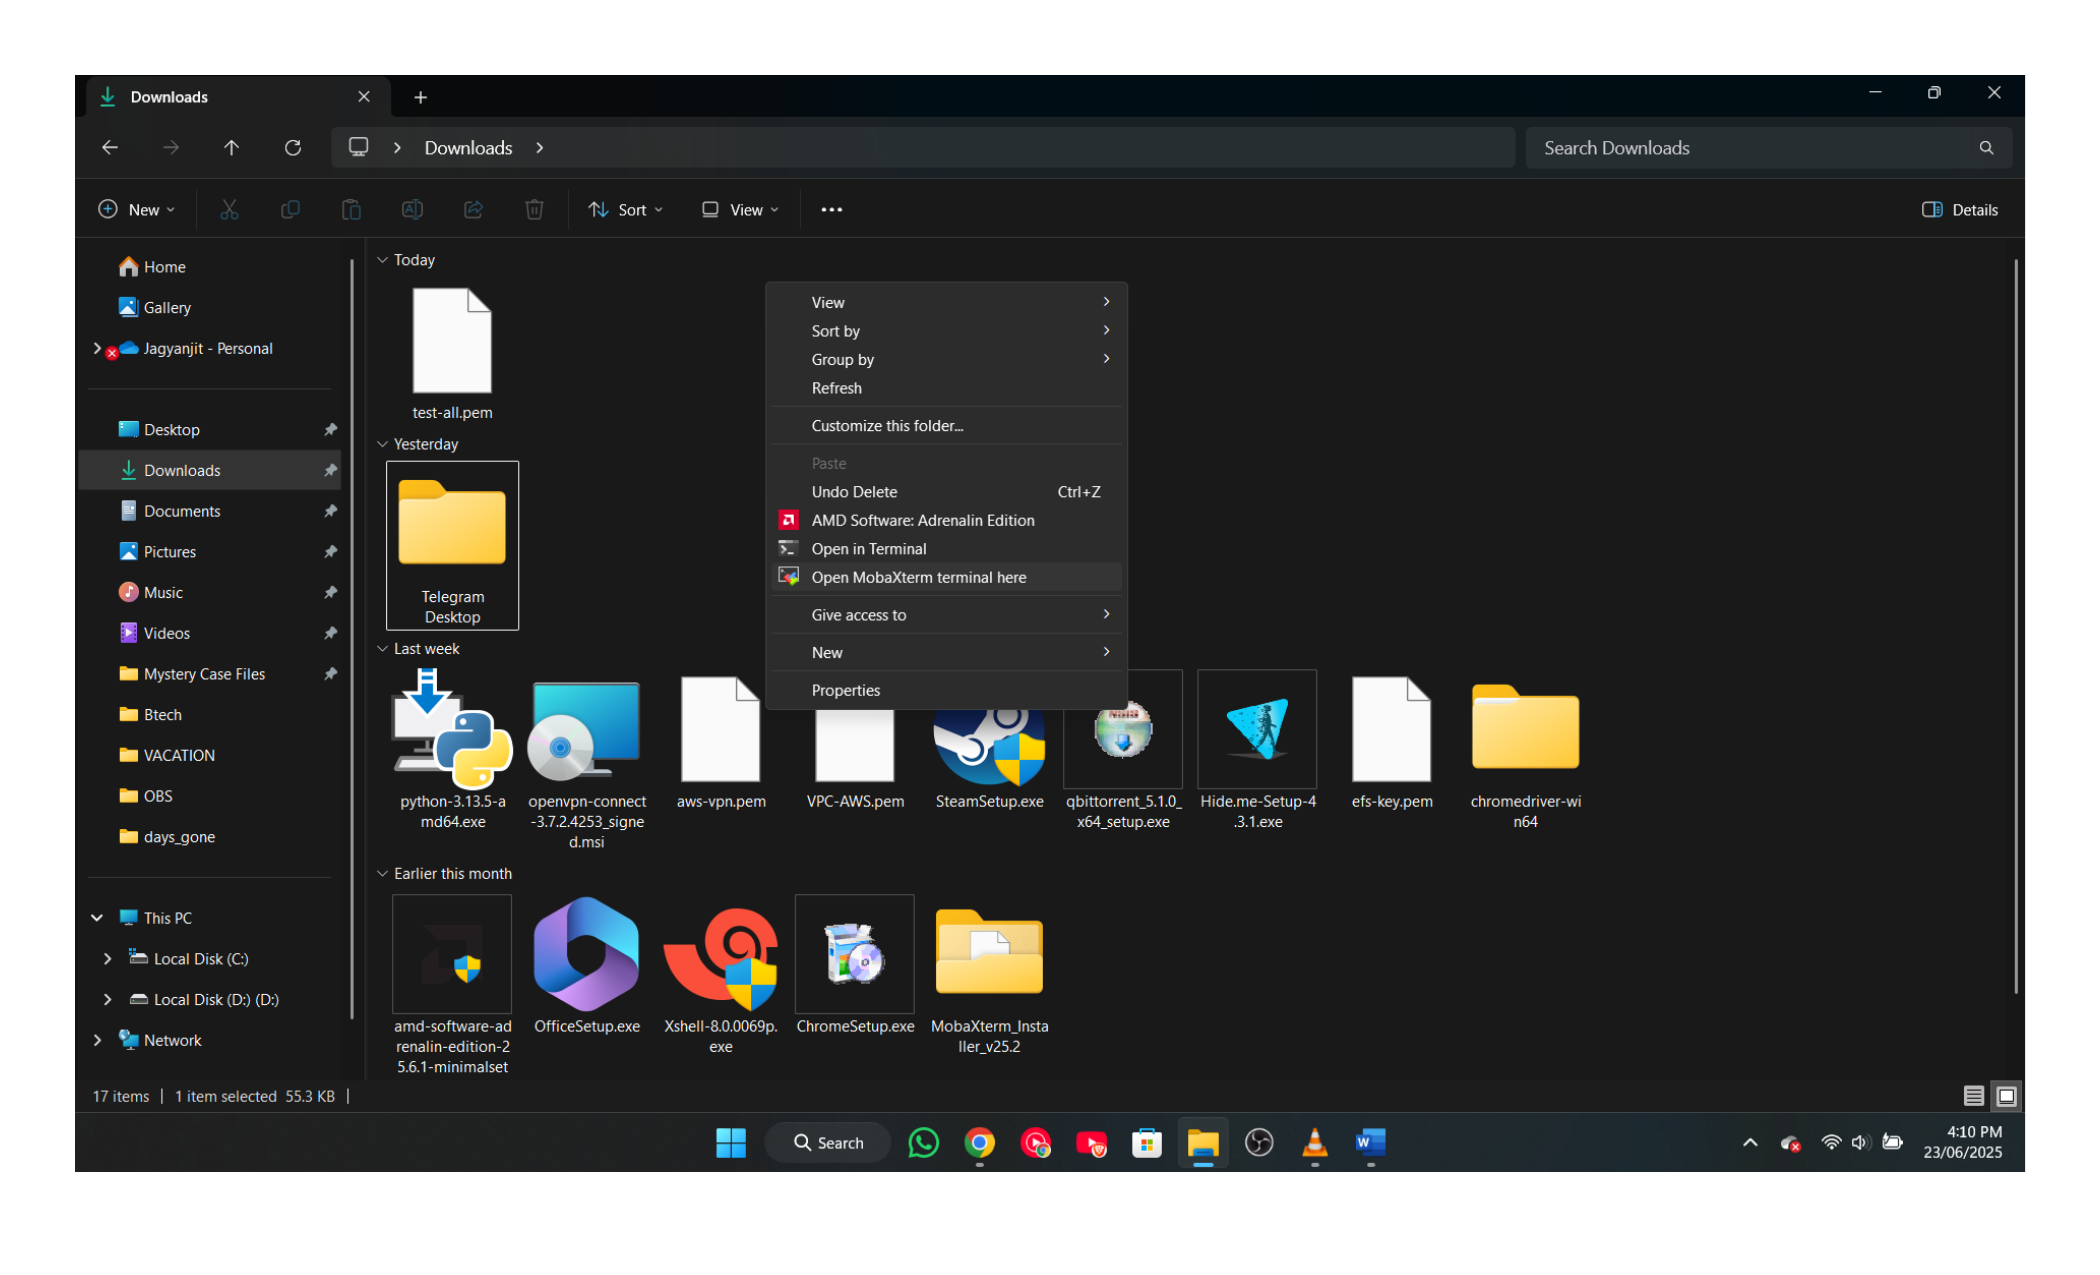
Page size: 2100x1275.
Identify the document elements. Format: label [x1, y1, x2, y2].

picture [75, 75, 2026, 1172]
